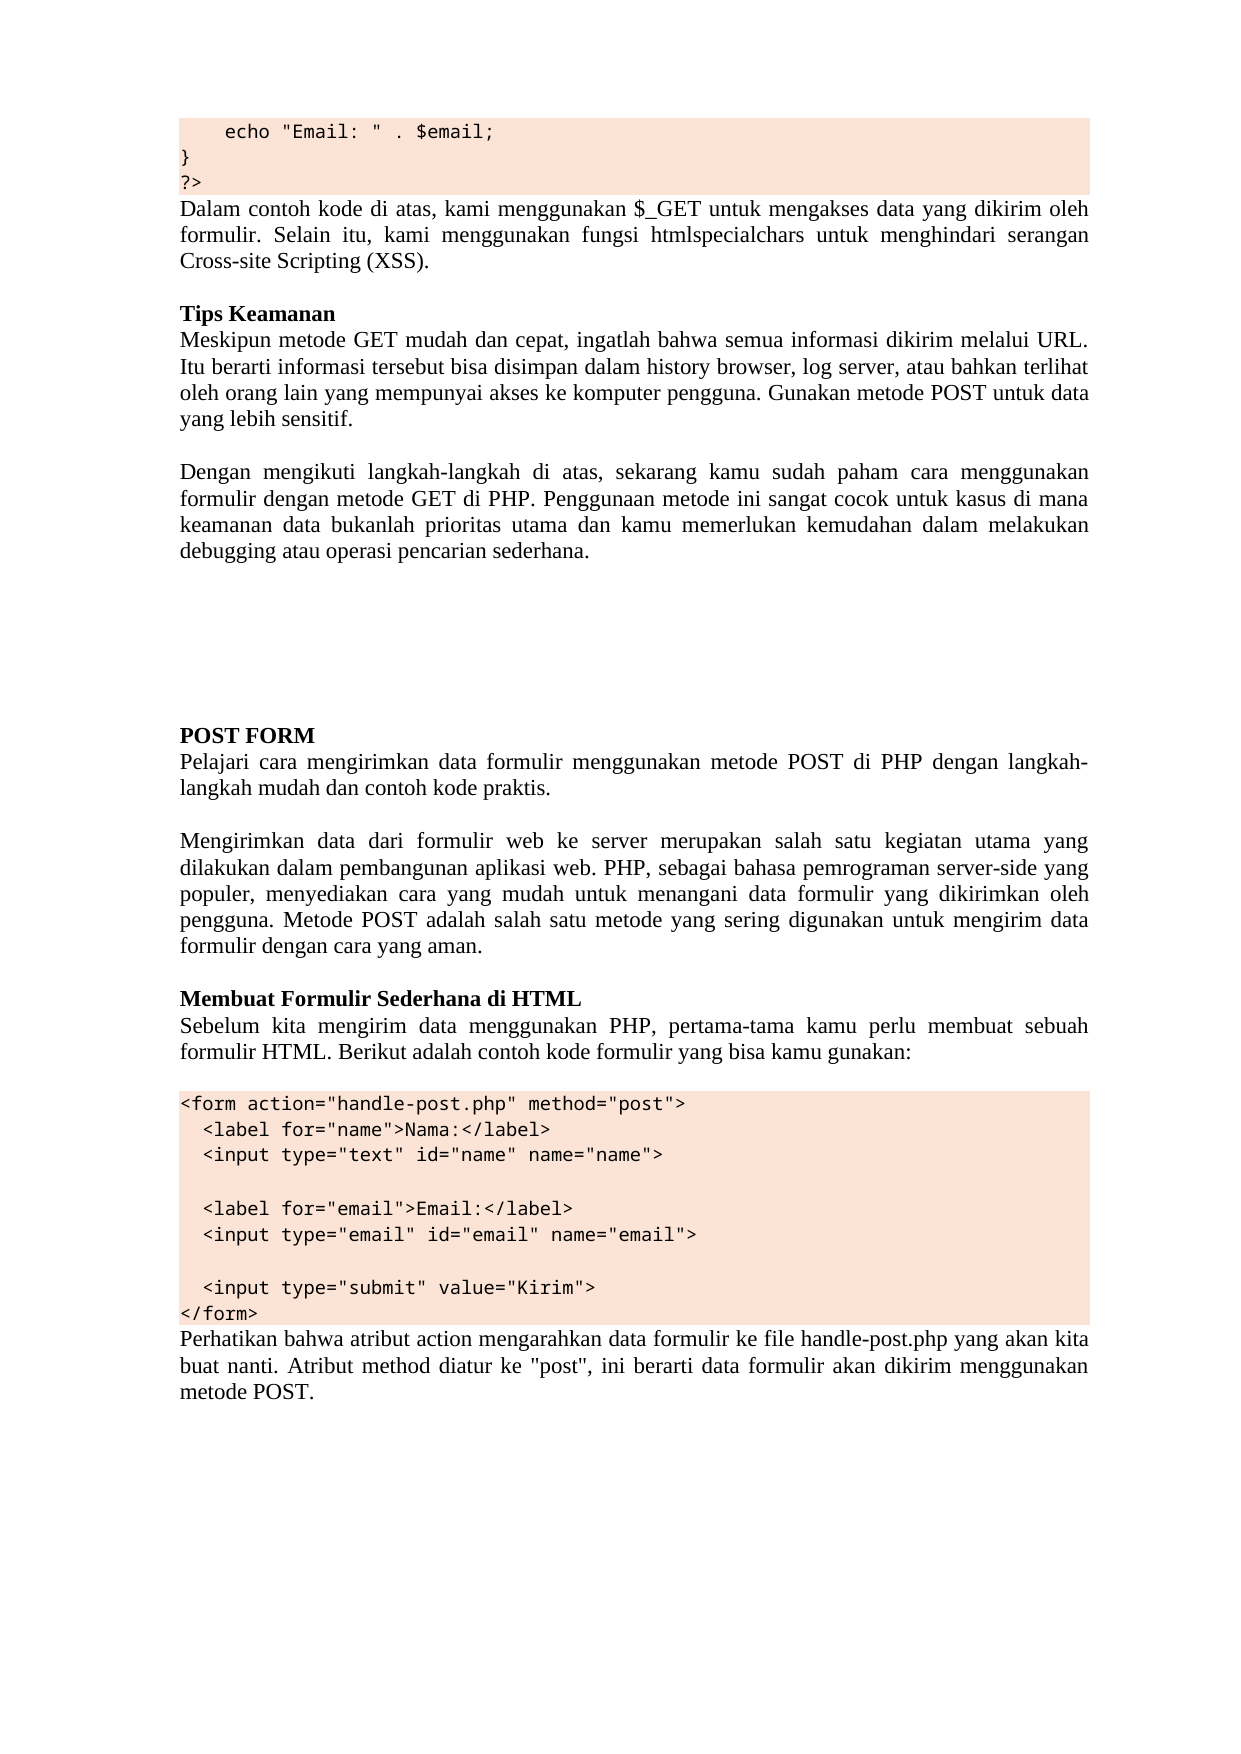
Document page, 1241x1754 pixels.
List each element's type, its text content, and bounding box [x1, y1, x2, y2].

text <input type="email" id="email" name="email"> [179, 1221, 1090, 1246]
text Dalam contoh kode di atas, kami menggunakan $_GET untuk mengakses data yang dikirim oleh formulir. Selain itu, kami menggunakan fungsi htmlspecialchars untuk menghindari serangan Cross-site Scripting (XSS). [179, 195, 1090, 274]
text <label for="email">Email:</label> [179, 1195, 1090, 1221]
text } [179, 144, 1090, 169]
text ?> [179, 169, 1090, 195]
text Mengirimkan data dari formulir web ke server merupakan salah satu kegiatan utama yang dilakukan dalam pembangunan aplikasi web. PHP, sebagai bahasa pemrograman server-side yang populer, menyediakan cara yang mudah untuk menangani data formulir yang dikirimkan oleh pengguna. Metode POST adalah salah satu metode yang sering digunakan untuk mengirim data formulir dengan cara yang aman. [179, 827, 1090, 959]
text Dengan mengikuti langkah-langkah di atas, sekarang kamu sudah paham cara menggunakan formulir dengan metode GET di PHP. Penggunaan metode ini sangat cocok untuk kasus di mana keamanan data bukanlah prioritas utama dan kamu memerlukan kemudahan dalam melakukan debugging atau operasi pencarian sederhana. [179, 458, 1090, 564]
text Perhatikan bahwa atribut action mengarahkan data formulir ke file handle-post.php yang akan kita buat nanti. Atribut method diatur ke "post", ini berarti data formulir akan dikirim menggunakan metode POST. [179, 1325, 1090, 1404]
text <input type="submit" value="Kirim"> [179, 1274, 1090, 1300]
text </form> [179, 1300, 1090, 1325]
text <label for="name">Nama:</label> [179, 1116, 1090, 1142]
text Meskipun metode GET mudah dan cepat, ingatlah bahwa semua informasi dikirim melalui URL. Itu berarti informasi tersebut bisa disimpan dalam history browser, log server, atau bahkan terlihat oleh orang lain yang mempunyai akses ke komputer pengguna. Gunakan metode POST untuk data yang lebih sensitif. [179, 326, 1090, 432]
text Tips Keamanan [179, 300, 1090, 326]
text echo "Email: " . $email; [179, 118, 1090, 144]
text POST FORM [179, 722, 1090, 748]
text Membuat Formulir Sederhana di HTML [179, 985, 1090, 1012]
text <form action="handle-post.php" method="post"> [179, 1091, 1090, 1116]
text Sebelum kita mengirim data menggunakan PHP, pertama-tama kamu perlu membuat sebuah formulir HTML. Berikut adalah contoh kode formulir yang bisa kamu gunakan: [179, 1012, 1090, 1064]
text <input type="text" id="name" name="name"> [179, 1142, 1090, 1167]
text Pelajari cara mengirimkan data formulir menggunakan metode POST di PHP dengan langkah-langkah mudah dan contoh kode praktis. [179, 748, 1090, 801]
